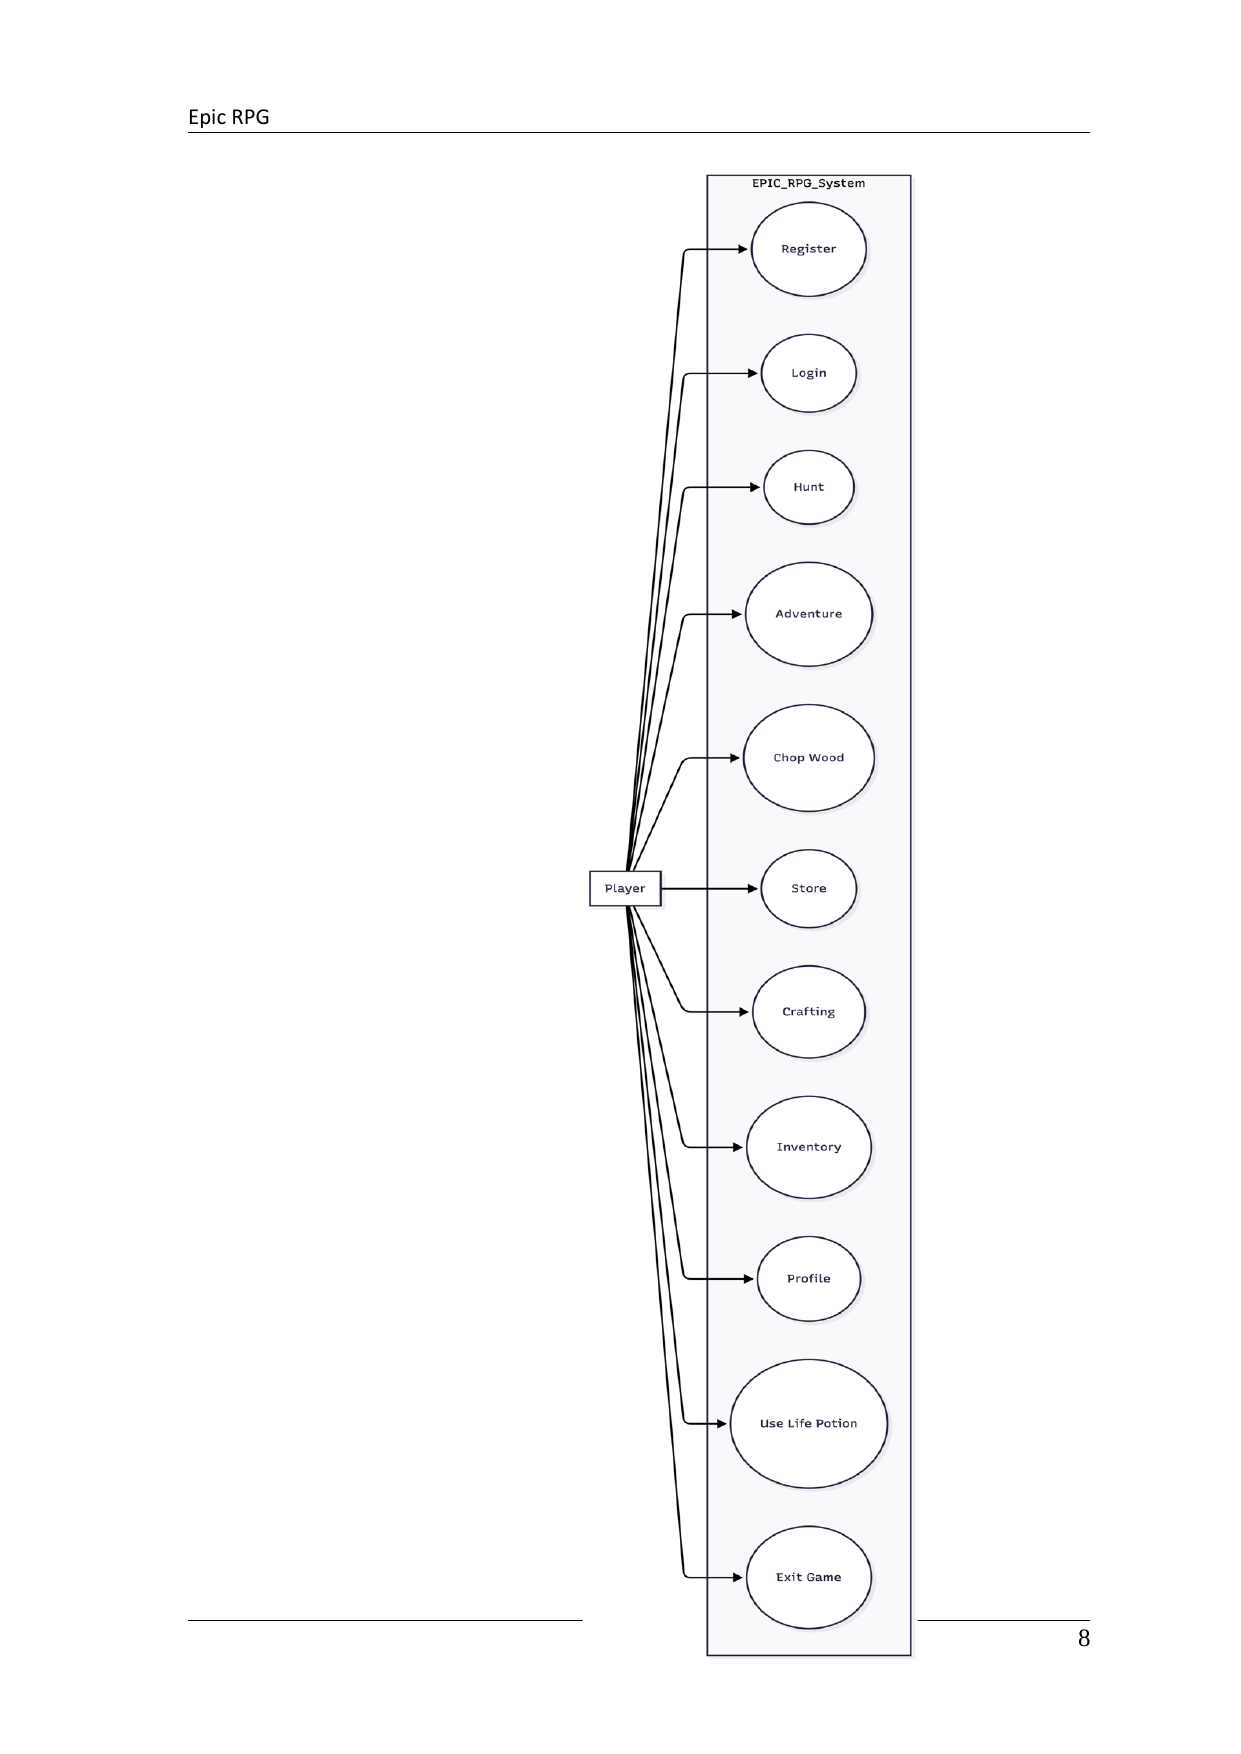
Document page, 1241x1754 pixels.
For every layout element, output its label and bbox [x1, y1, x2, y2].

picture [582, 160, 918, 1670]
